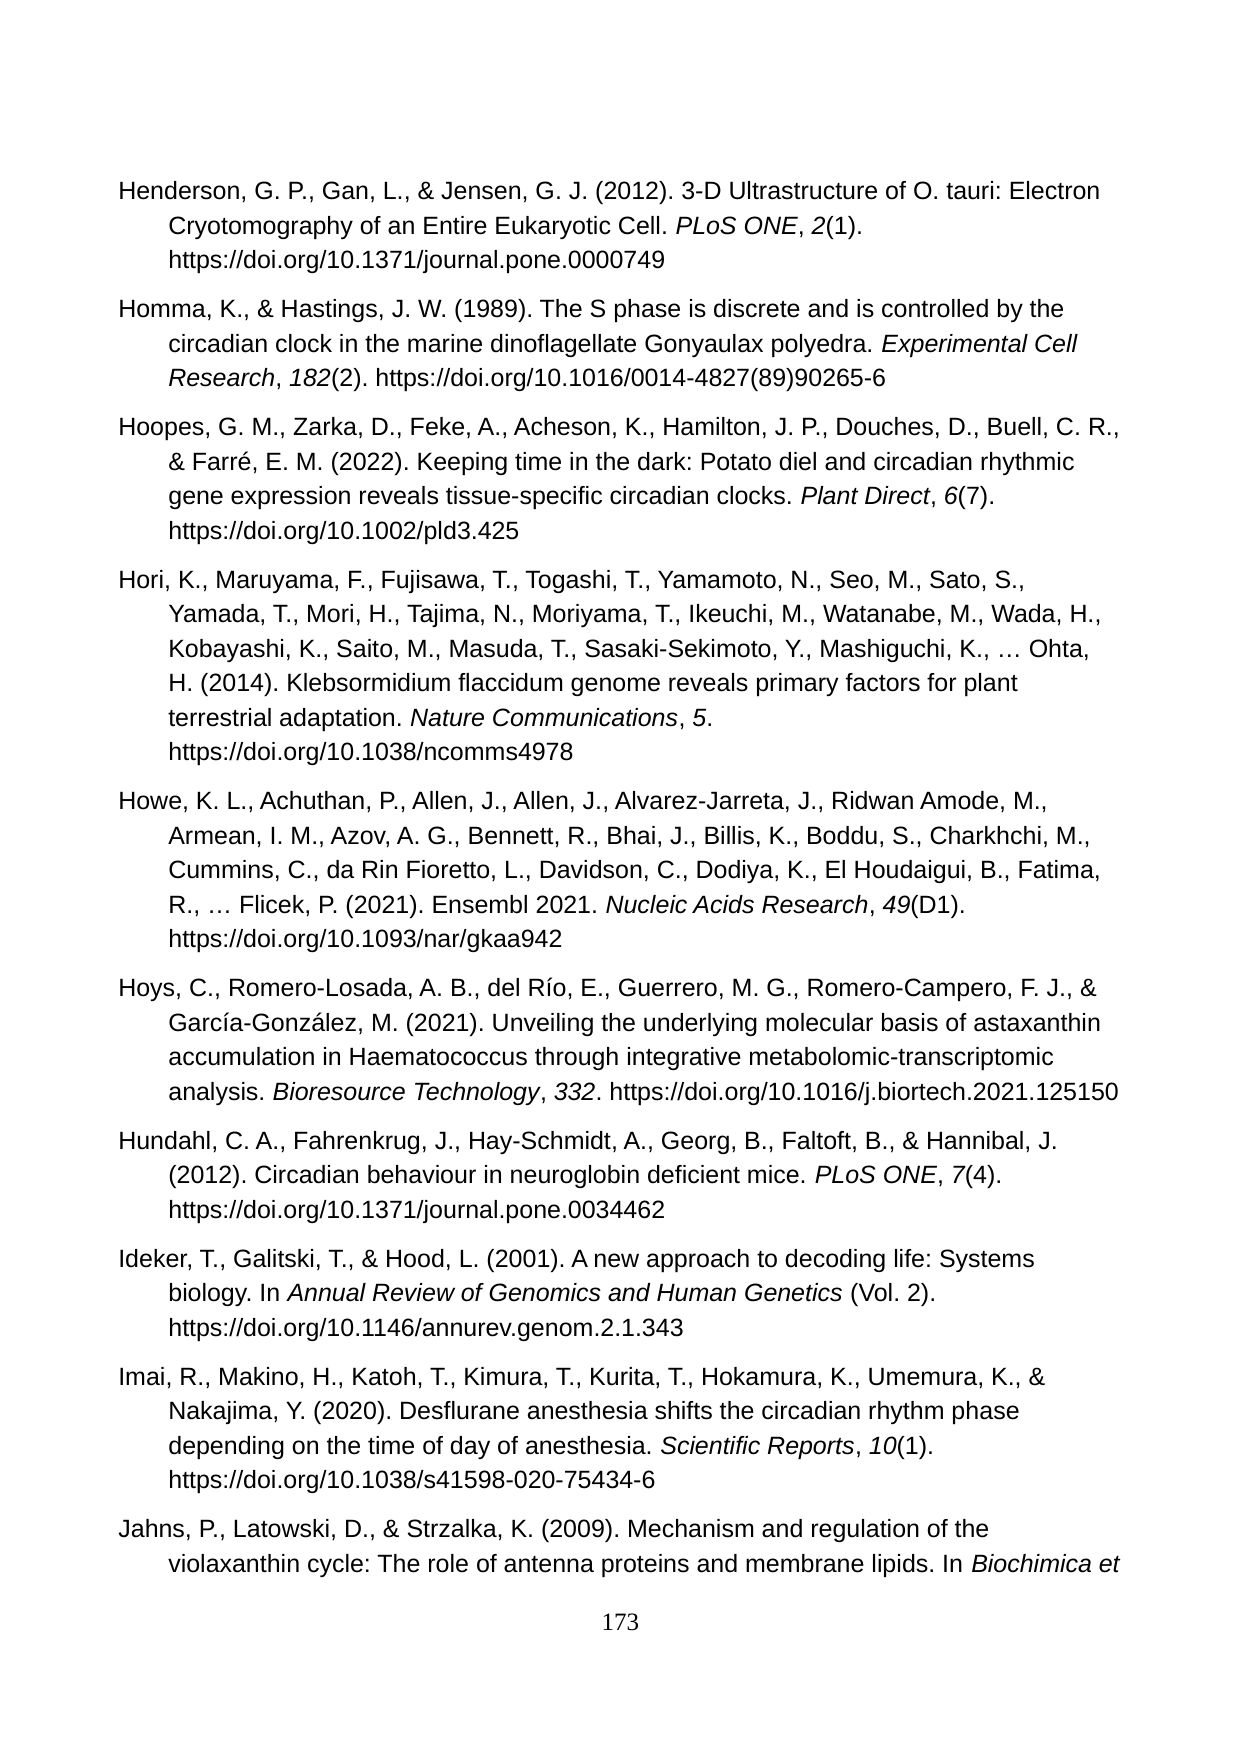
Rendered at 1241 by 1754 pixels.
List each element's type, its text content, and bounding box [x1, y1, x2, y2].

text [118, 1514, 1122, 1578]
text Imai, R., Makino, H., Katoh, T., Kimura, T., Kurita, T., Hokamura, K., Umemura, K., & Nakajima, Y. (2020). Desflurane anesthesia shifts the circadian rhythm phase depending on the time of day of anesthesia. Scientific Reports, 10(1). https://doi.org/10.1038/s41598-020-75434-6 [118, 1362, 1122, 1494]
text Homma, K., & Hastings, J. W. (1989). The S phase is discrete and is controlled by the circadian clock in the marine dinoflagellate Gonyaulax polyedra. Experimental Cell Research, 182(2). https://doi.org/10.1016/0014-4827(89)90265-6 [118, 294, 1122, 392]
text Howe, K. L., Achuthan, P., Allen, J., Allen, J., Alvarez-Jarreta, J., Ridwan Amode, M., Armean, I. M., Azov, A. G., Bennett, R., Bhai, J., Billis, K., Boddu, S., Charkhchi, M., Cummins, C., da Rin Fioretto, L., Davidson, C., Dodiya, K., El Houdaigui, B., Fatima, R., … Flicek, P. (2021). Ensembl 2021. Nucleic Acids Research, 49(D1). https://doi.org/10.1093/nar/gkaa942 [118, 786, 1122, 953]
text Hoopes, G. M., Zarka, D., Feke, A., Acheson, K., Hamilton, J. P., Douches, D., Buell, C. R., & Farré, E. M. (2022). Keeping time in the dark: Potato diel and circadian rhythmic gene expression reveals tissue-specific circadian clocks. Plant Direct, 6(7). https://doi.org/10.1002/pld3.425 [118, 412, 1122, 544]
text Hoys, C., Romero-Losada, A. B., del Río, E., Guerrero, M. G., Romero-Campero, F. J., & García-González, M. (2021). Unveiling the underlying molecular basis of astaxanthin accumulation in Haematococcus through integrative metabolomic-transcriptomic analysis. Bioresource Technology, 332. https://doi.org/10.1016/j.biortech.2021.125150 [118, 973, 1122, 1106]
text Hundahl, C. A., Fahrenkrug, J., Hay-Schmidt, A., Georg, B., Faltoft, B., & Hannibal, J. (2012). Circadian behaviour in neuroglobin deficient mice. PLoS ONE, 7(4). https://doi.org/10.1371/journal.pone.0034462 [118, 1126, 1122, 1223]
text Henderson, G. P., Gan, L., & Jensen, G. J. (2012). 3-D Ultrastructure of O. tauri: Electron Cryotomography of an Entire Eukaryotic Cell. PLoS ONE, 2(1). https://doi.org/10.1371/journal.pone.0000749 [118, 176, 1122, 274]
text Ideker, T., Galitski, T., & Hood, L. (2001). A new approach to decoding life: Systems biology. In Annual Review of Genomics and Human Genetics (Vol. 2). https://doi.org/10.1146/annurev.genom.2.1.343 [118, 1244, 1122, 1342]
text Hori, K., Maruyama, F., Fujisawa, T., Togashi, T., Yamamoto, N., Seo, M., Sato, S., Yamada, T., Mori, H., Tajima, N., Moriyama, T., Ikeuchi, M., Watanabe, M., Wada, H., Kobayashi, K., Saito, M., Masuda, T., Sasaki-Sekimoto, Y., Mashiguchi, K., … Ohta, H. (2014). Klebsormidium flaccidum genome reveals primary factors for plant terrestrial adaptation. Nature Communications, 5. https://doi.org/10.1038/ncomms4978 [118, 565, 1122, 766]
